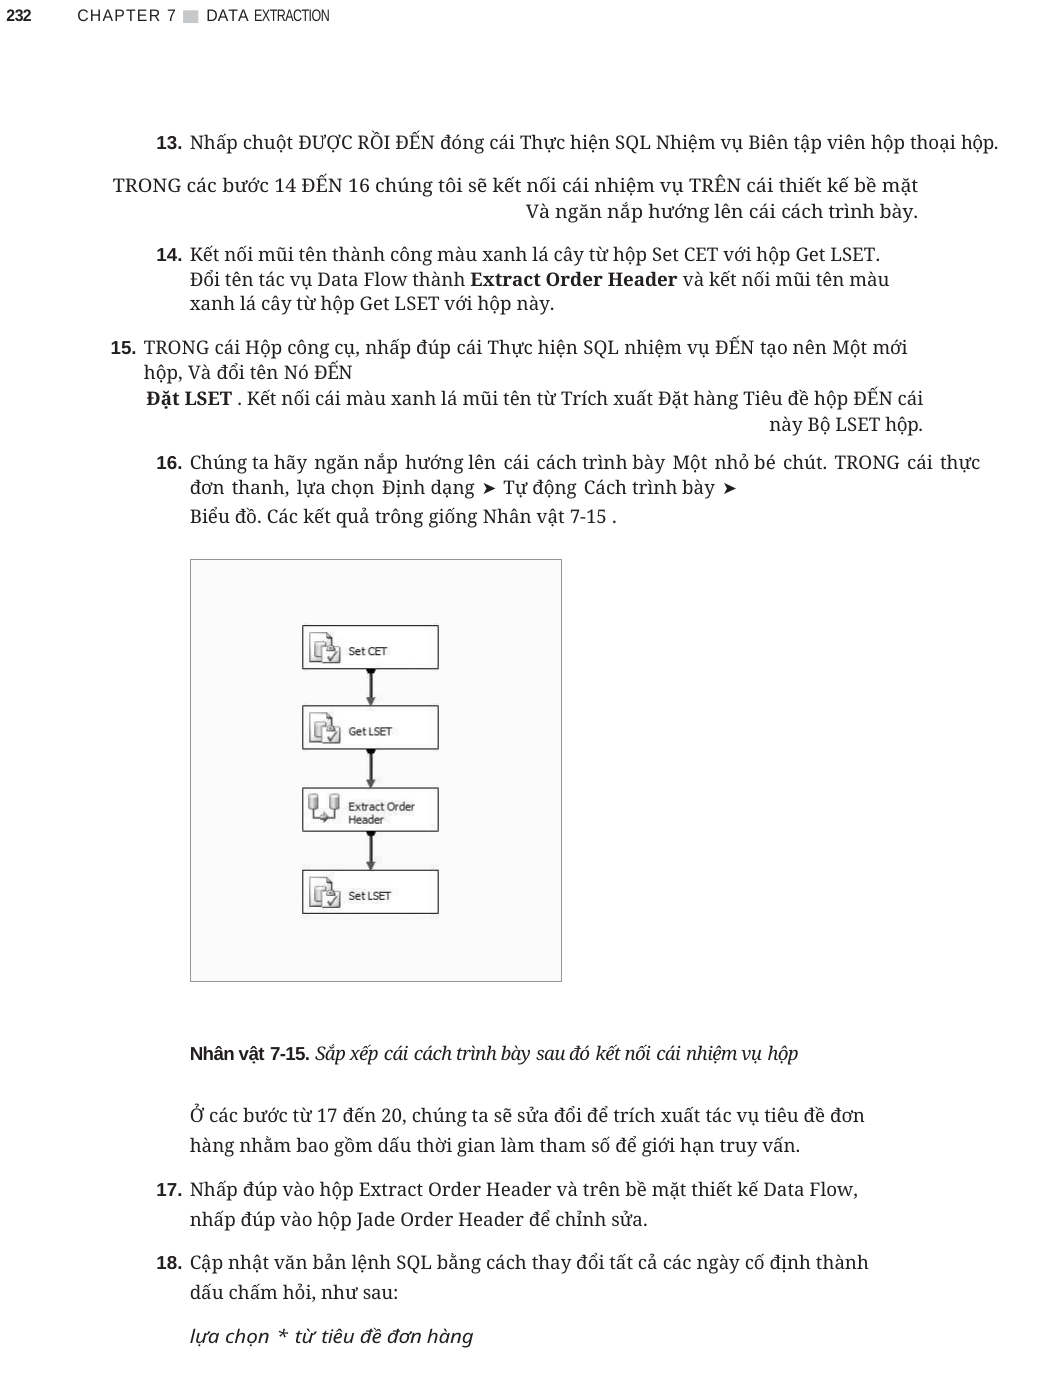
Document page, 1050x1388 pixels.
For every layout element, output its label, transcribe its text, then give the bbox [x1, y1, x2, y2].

list TRONG cái Hộp công cụ, nhấp đúp cái Thực hiện SQL nhiệm vụ ĐẾN tạo nên Một mới hộp, Và đổi tên Nó ĐẾN [110, 334, 921, 385]
list Kết nối mũi tên thành công màu xanh lá cây từ hộp Set CET với hộp Get LSET. Đổi tên tác vụ Data Flow thành Extract Order Header và kết nối mũi tên màu xanh lá cây từ hộp Get LSET với hộp này. [156, 242, 899, 316]
list Nhấp đúp vào hộp Extract Order Header và trên bề mặt thiết kế Data Flow, nhấp đúp vào hộp Jade Order Header để chỉnh sửa. [156, 1176, 905, 1231]
list Chúng ta hãy ngăn nắp hướng lên cái cách trình bày Một nhỏ bé chút. TRONG cái thực đơn thanh, lựa chọn Định dạng ➤ Tự động Cách trình bày ➤ [156, 449, 1004, 500]
text Đặt LSET . Kết nối cái màu xanh lá mũi tên từ Trích xuất Đặt hàng Tiêu đề hộp ĐẾN cái này Bộ LSET hộp. [110, 385, 923, 436]
list Cập nhật văn bản lệnh SQL bằng cách thay đổi tất cả các ngày cố định thành dấu chấm hỏi, như sau: [156, 1250, 893, 1305]
picture [191, 560, 561, 981]
list Nhấp chuột ĐƯỢC RỒI ĐẾN đóng cái Thực hiện SQL Nhiệm vụ Biên tập viên hộp thoại hộp. [156, 129, 1004, 154]
text Nhân vật 7-15. Sắp xếp cái cách trình bày sau đó kết nối cái nhiệm vụ hộp [189, 1040, 1004, 1066]
text Ở các bước từ 17 đến 20, chúng ta sẽ sửa đổi để trích xuất tác vụ tiêu đề đơn hàng nhằm bao gồm dấu thời gian làm tham số để giới hạn truy vấn. [189, 1103, 908, 1158]
text Biểu đồ. Các kết quả trông giống Nhân vật 7-15 . [189, 504, 1004, 529]
text TRONG các bước 14 ĐẾN 16 chúng tôi sẽ kết nối cái nhiệm vụ TRÊN cái thiết kế bề mặt Và ngăn nắp hướng lên cái cách trình bày. [110, 173, 918, 224]
text lựa chọn * từ tiêu đề đơn hàng [189, 1323, 1004, 1349]
